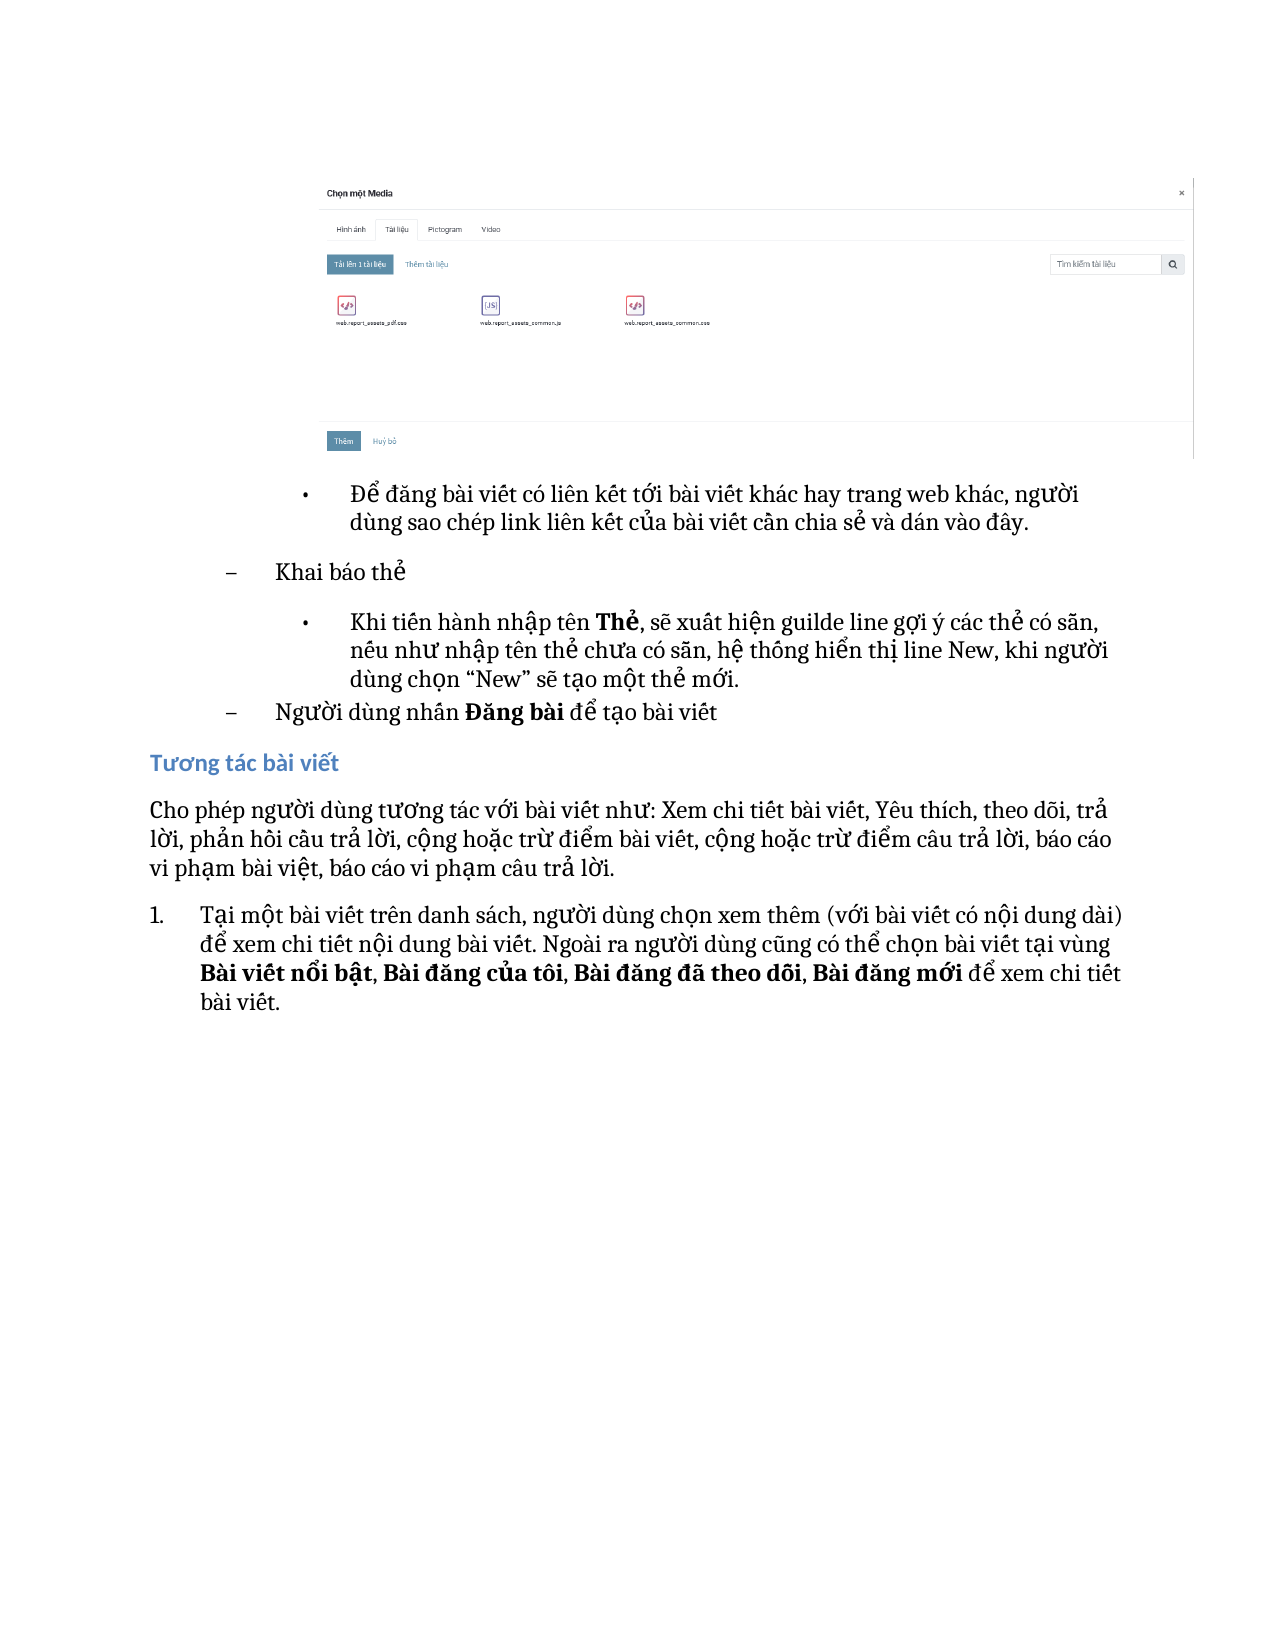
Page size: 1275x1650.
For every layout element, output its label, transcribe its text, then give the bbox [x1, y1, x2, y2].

text Cho phép người dùng tương tác với bài viết như: Xem chi tiết bài viết, Yêu thích, theo dõi, trả lời, phản hồi cầu trả lời, cộng hoặc trừ điểm bài viết, cộng hoặc trừ điểm câu trả lời, báo cáo vi phạm bài việt, báo cáo vi phạm câu trả lời. [150, 796, 1125, 883]
list Khi tiến hành nhập tên Thẻ, sẽ xuất hiện guilde line gợi ý các thẻ có sẵn, nếu như nhập tên thẻ chưa có sẵn, hệ thống hiển thị line New, khi người dùng chọn “New” sẽ tạo một thẻ mới. [300, 607, 1125, 694]
list Để đăng bài viết có liên kết tới bài viết khác hay trang web khác, người dùng sao chép link liên kết của bài viết cần chia sẻ và dán vào đây. [300, 479, 1125, 537]
picture [318, 178, 1194, 459]
list Người dùng nhấn Đăng bài để tạo bài viết [225, 697, 1125, 726]
list Khai báo thẻ [225, 558, 1125, 587]
list Tại một bài viết trên danh sách, người dùng chọn xem thêm (với bài viết có nội dung dài) để xem chi tiết nội dung bài viết. Ngoài ra người dùng cũng có thể chọn bài viết tại vùng Bài viết nổi bật, Bài đăng của tôi, Bài đăng đã theo dỗi, Bài đăng mới để xem chi tiết bài viết. [150, 901, 1125, 1016]
subtitle Tương tác bài viết [150, 747, 1125, 778]
